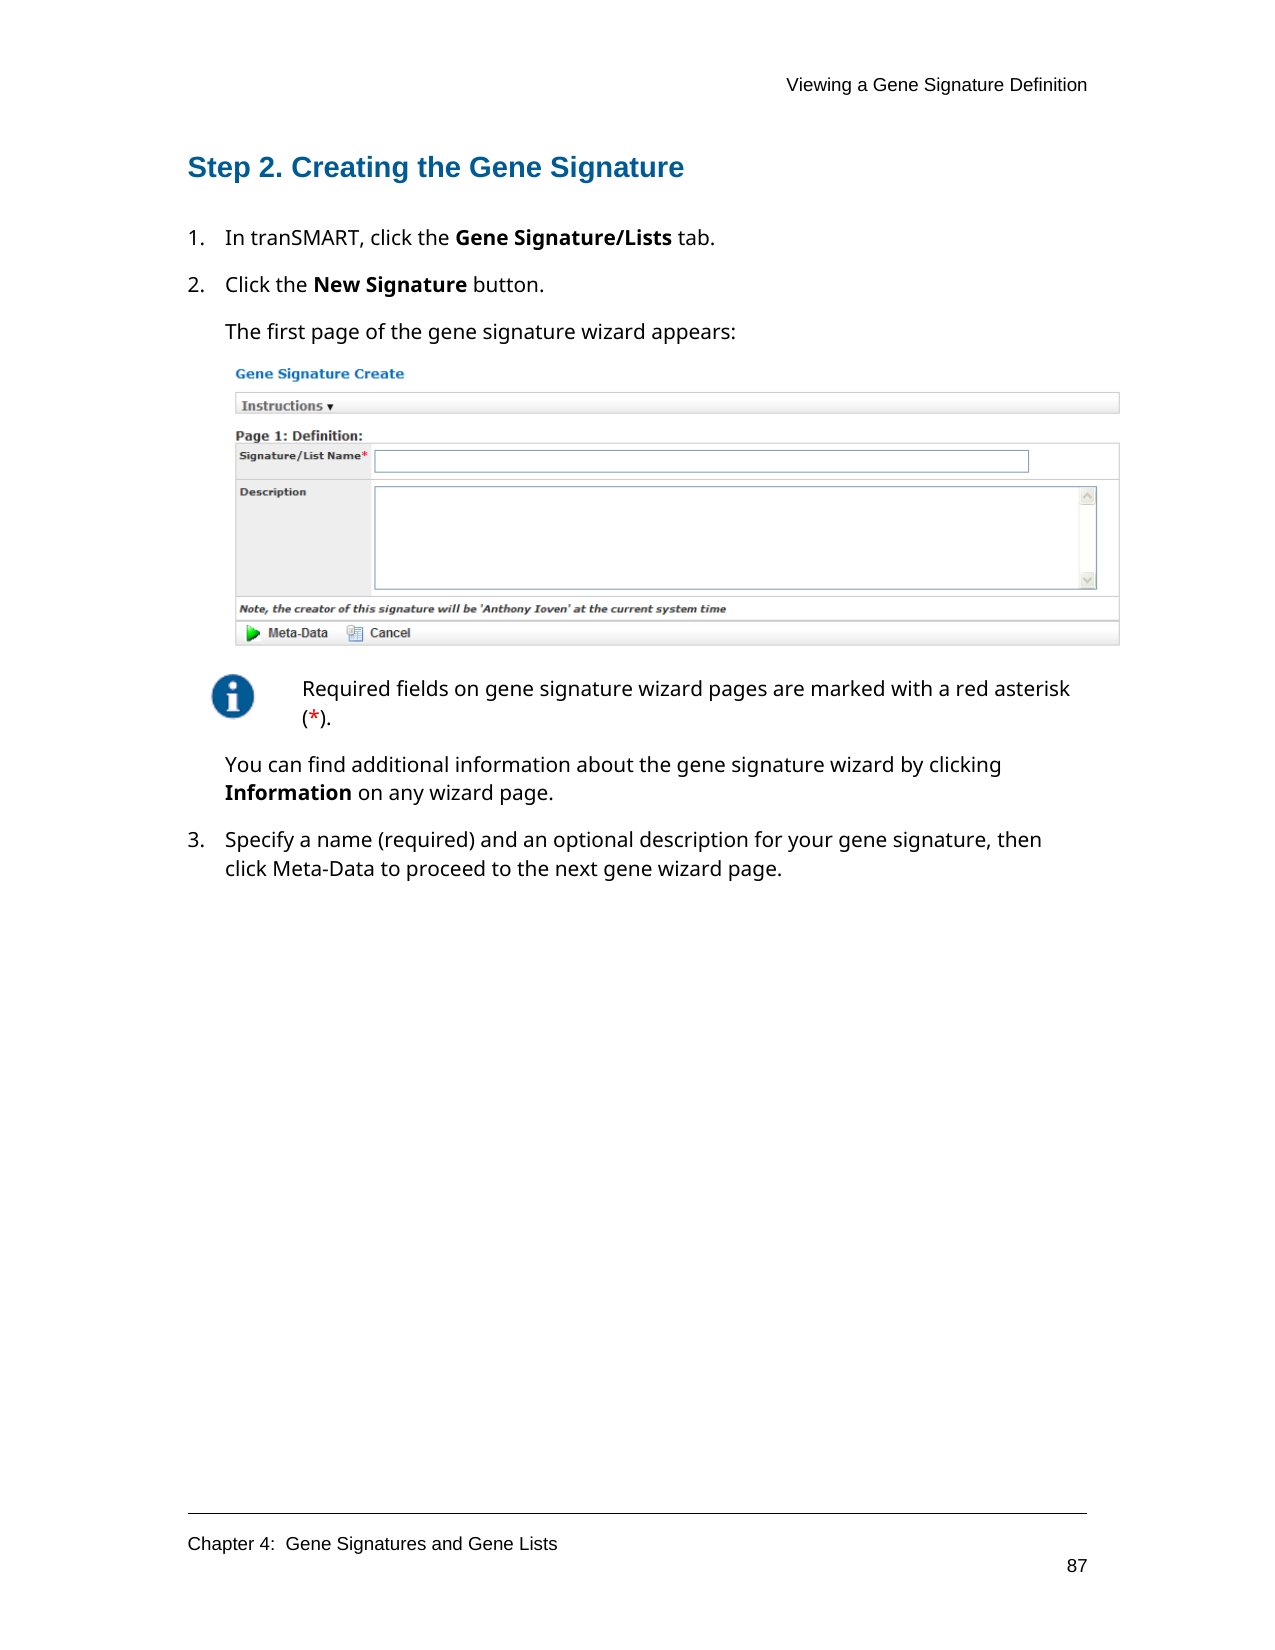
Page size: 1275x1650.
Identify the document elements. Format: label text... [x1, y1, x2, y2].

table_header [176, 674, 291, 750]
list Click the New Signature button. [187, 270, 1087, 299]
list Specify a name (required) and an optional description for your gene signature, then click Meta-Data to proceed to the next gene wizard page. [187, 825, 1087, 882]
table_header Required fields on gene signature wizard pages are marked with a red asterisk (*). [291, 674, 1099, 750]
list In tranSMART, click the Gene Signature/Lists tab. [187, 223, 1087, 252]
picture [205, 674, 262, 720]
text The first page of the gene signature wizard appears: [225, 317, 1087, 346]
text You can find additional information about the gene signature wizard by clicking Information on any wizard page. [225, 750, 1087, 807]
picture [225, 364, 1125, 656]
subtitle Step 2. Creating the Gene Signature [187, 150, 1087, 183]
